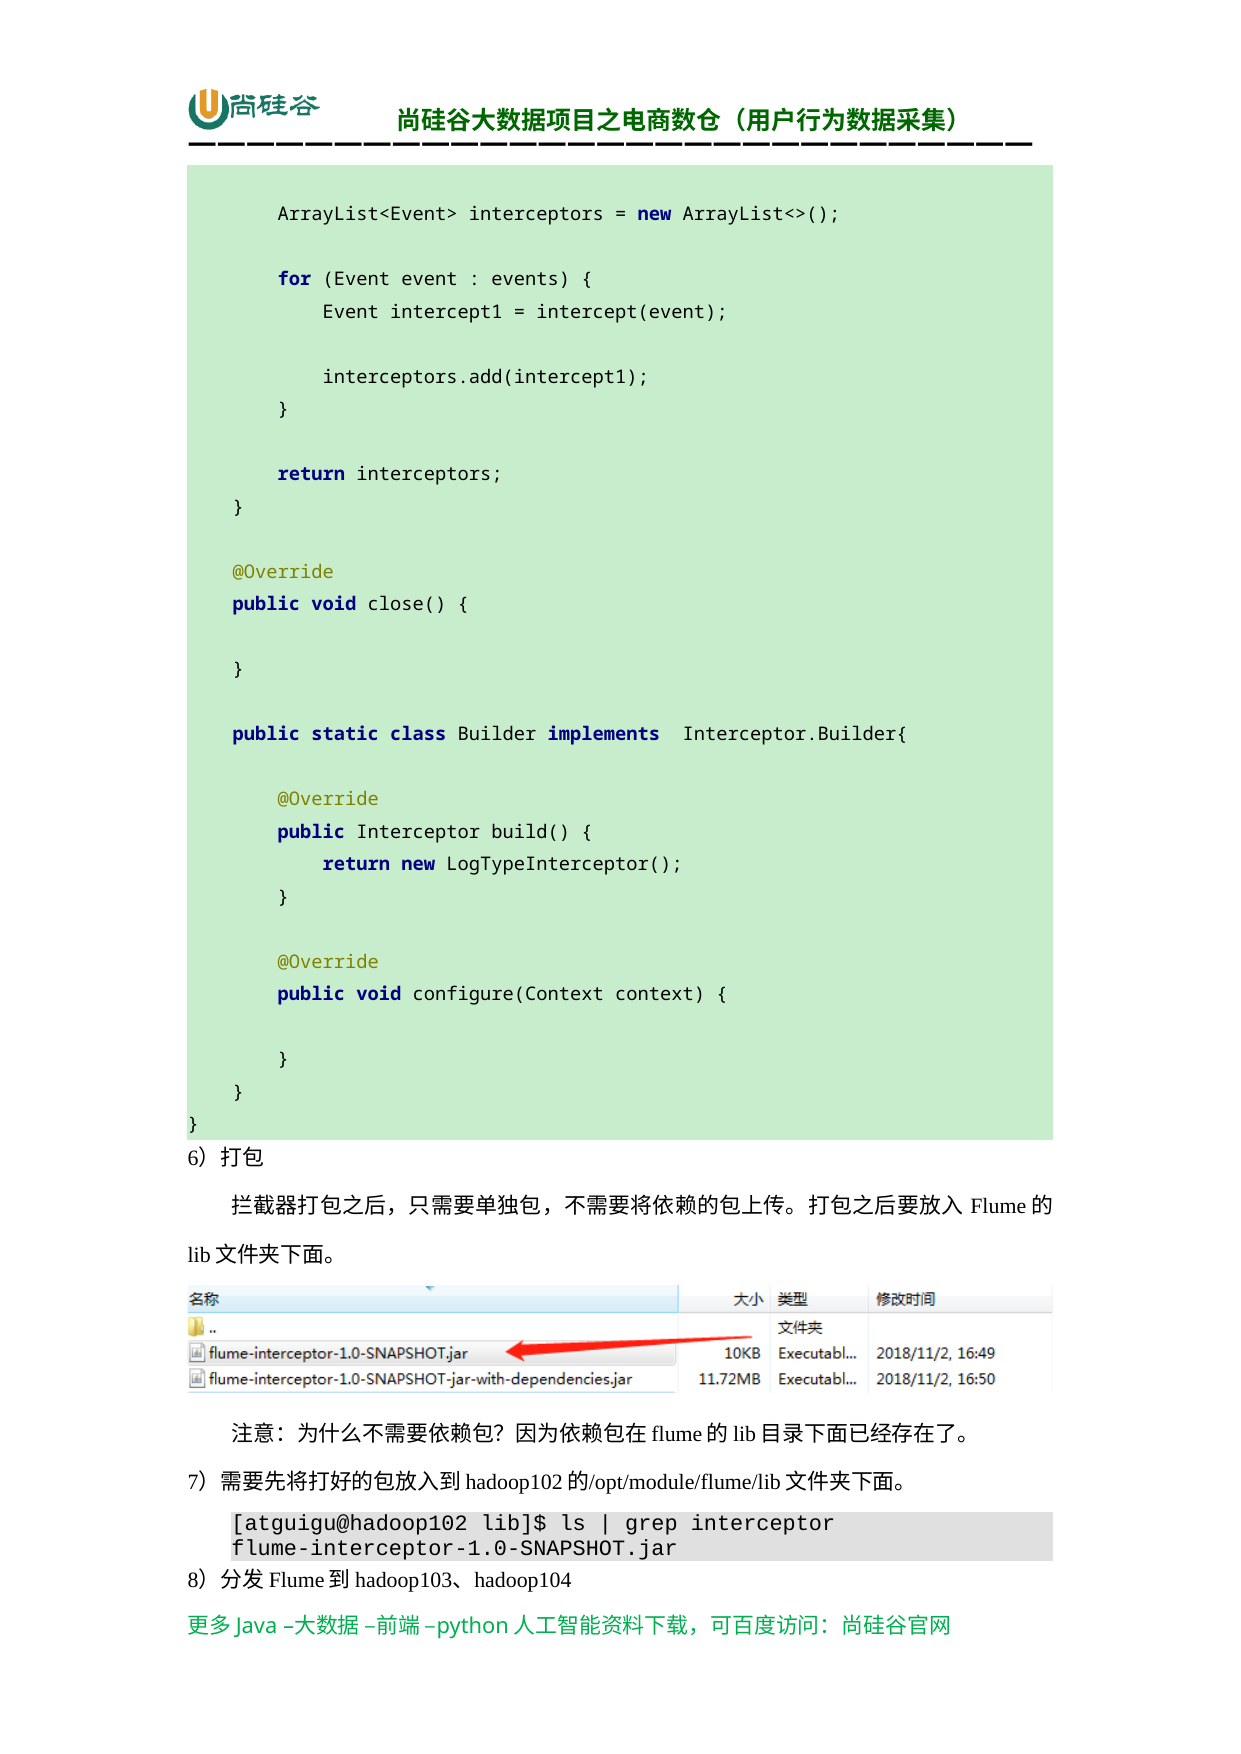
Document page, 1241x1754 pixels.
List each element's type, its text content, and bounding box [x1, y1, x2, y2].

text 拦截器打包之后，只需要单独包，不需要将依赖的包上传。打包之后要放入Flume的lib文件夹下面。 [187, 1188, 1053, 1269]
text 注意：为什么不需要依赖包？因为依赖包在flume的lib目录下面已经存在了。 [187, 1415, 1053, 1448]
text 7）需要先将打好的包放入到hadoop102的/opt/module/flume/lib文件夹下面。 [187, 1463, 1053, 1496]
text flume-interceptor-1.0-SNAPSHOT.jar [231, 1537, 1053, 1561]
text 6）打包 [187, 1140, 1053, 1172]
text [187, 165, 1053, 1140]
picture [187, 88, 320, 130]
text [atguigu@hadoop102 lib]$ ls | grep interceptor [231, 1512, 1053, 1537]
picture [187, 1285, 1053, 1393]
text 8）分发Flume到hadoop103、hadoop104 [187, 1561, 1053, 1594]
